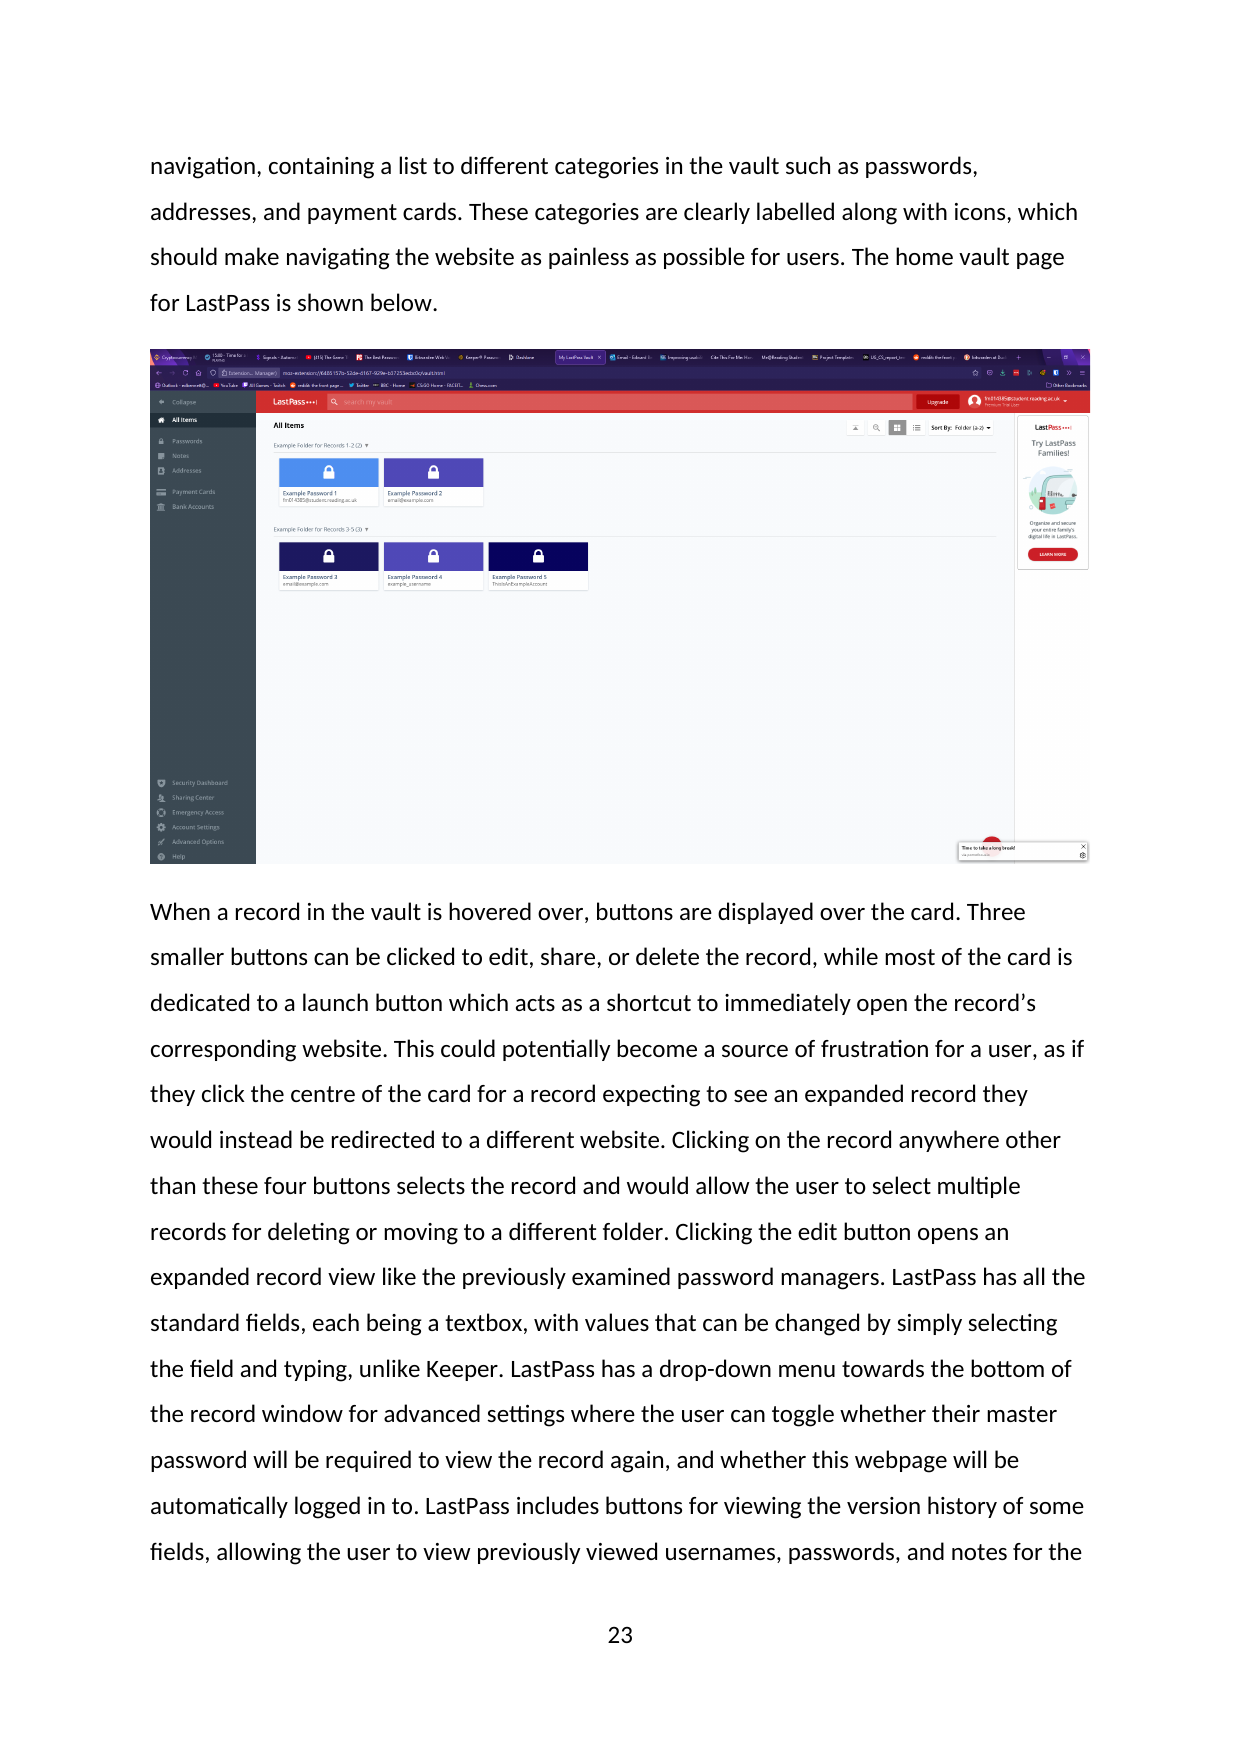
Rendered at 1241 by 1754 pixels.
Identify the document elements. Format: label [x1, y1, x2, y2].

text [150, 150, 1090, 318]
picture [150, 349, 1091, 864]
text [150, 896, 1090, 1566]
